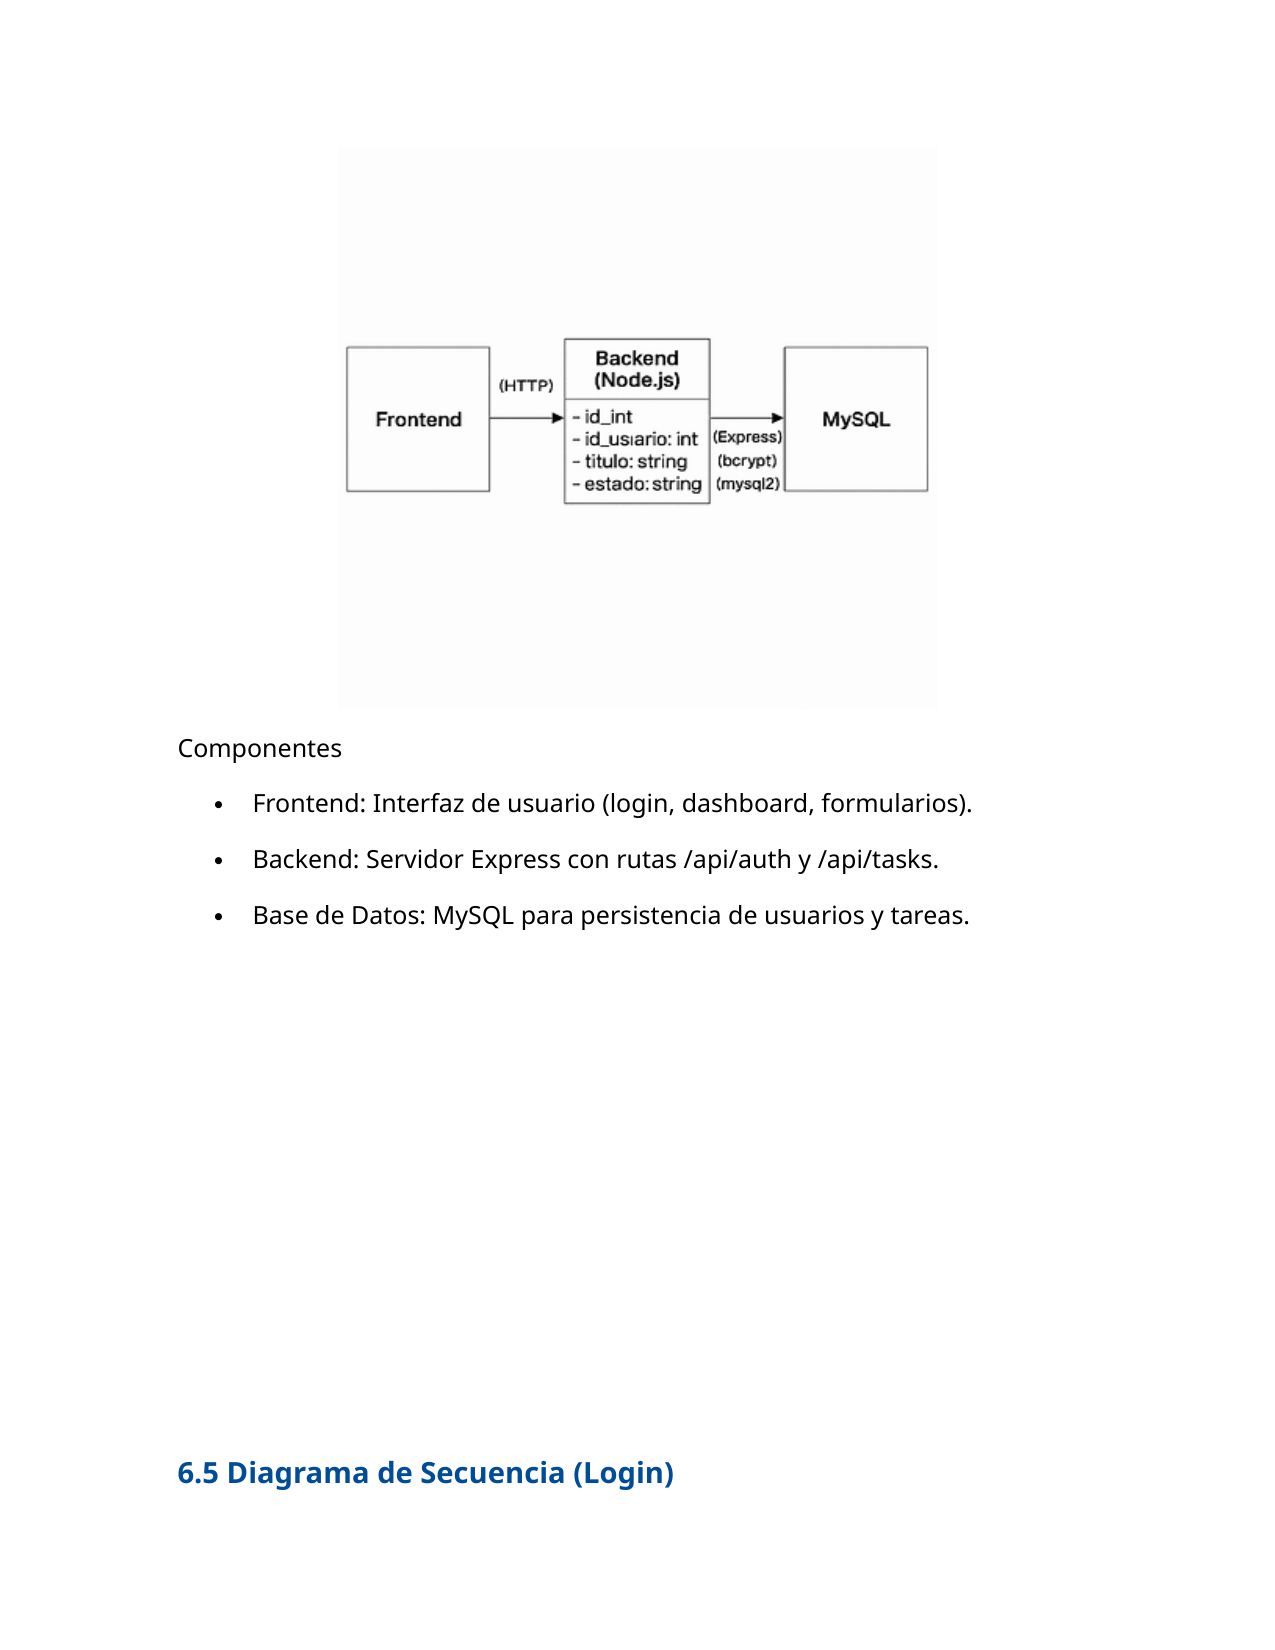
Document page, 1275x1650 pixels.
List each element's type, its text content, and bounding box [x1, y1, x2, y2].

list Base de Datos: MySQL para persistencia de usuarios y tareas. [215, 898, 1098, 932]
picture [337, 147, 938, 709]
text 6.5 Diagrama de Secuencia (Login) [177, 1452, 1098, 1492]
list Backend: Servidor Express con rutas /api/auth y /api/tasks. [215, 842, 1098, 876]
text Componentes [177, 730, 1098, 764]
list Frontend: Interfaz de usuario (login, dashboard, formularios). [215, 786, 1098, 820]
